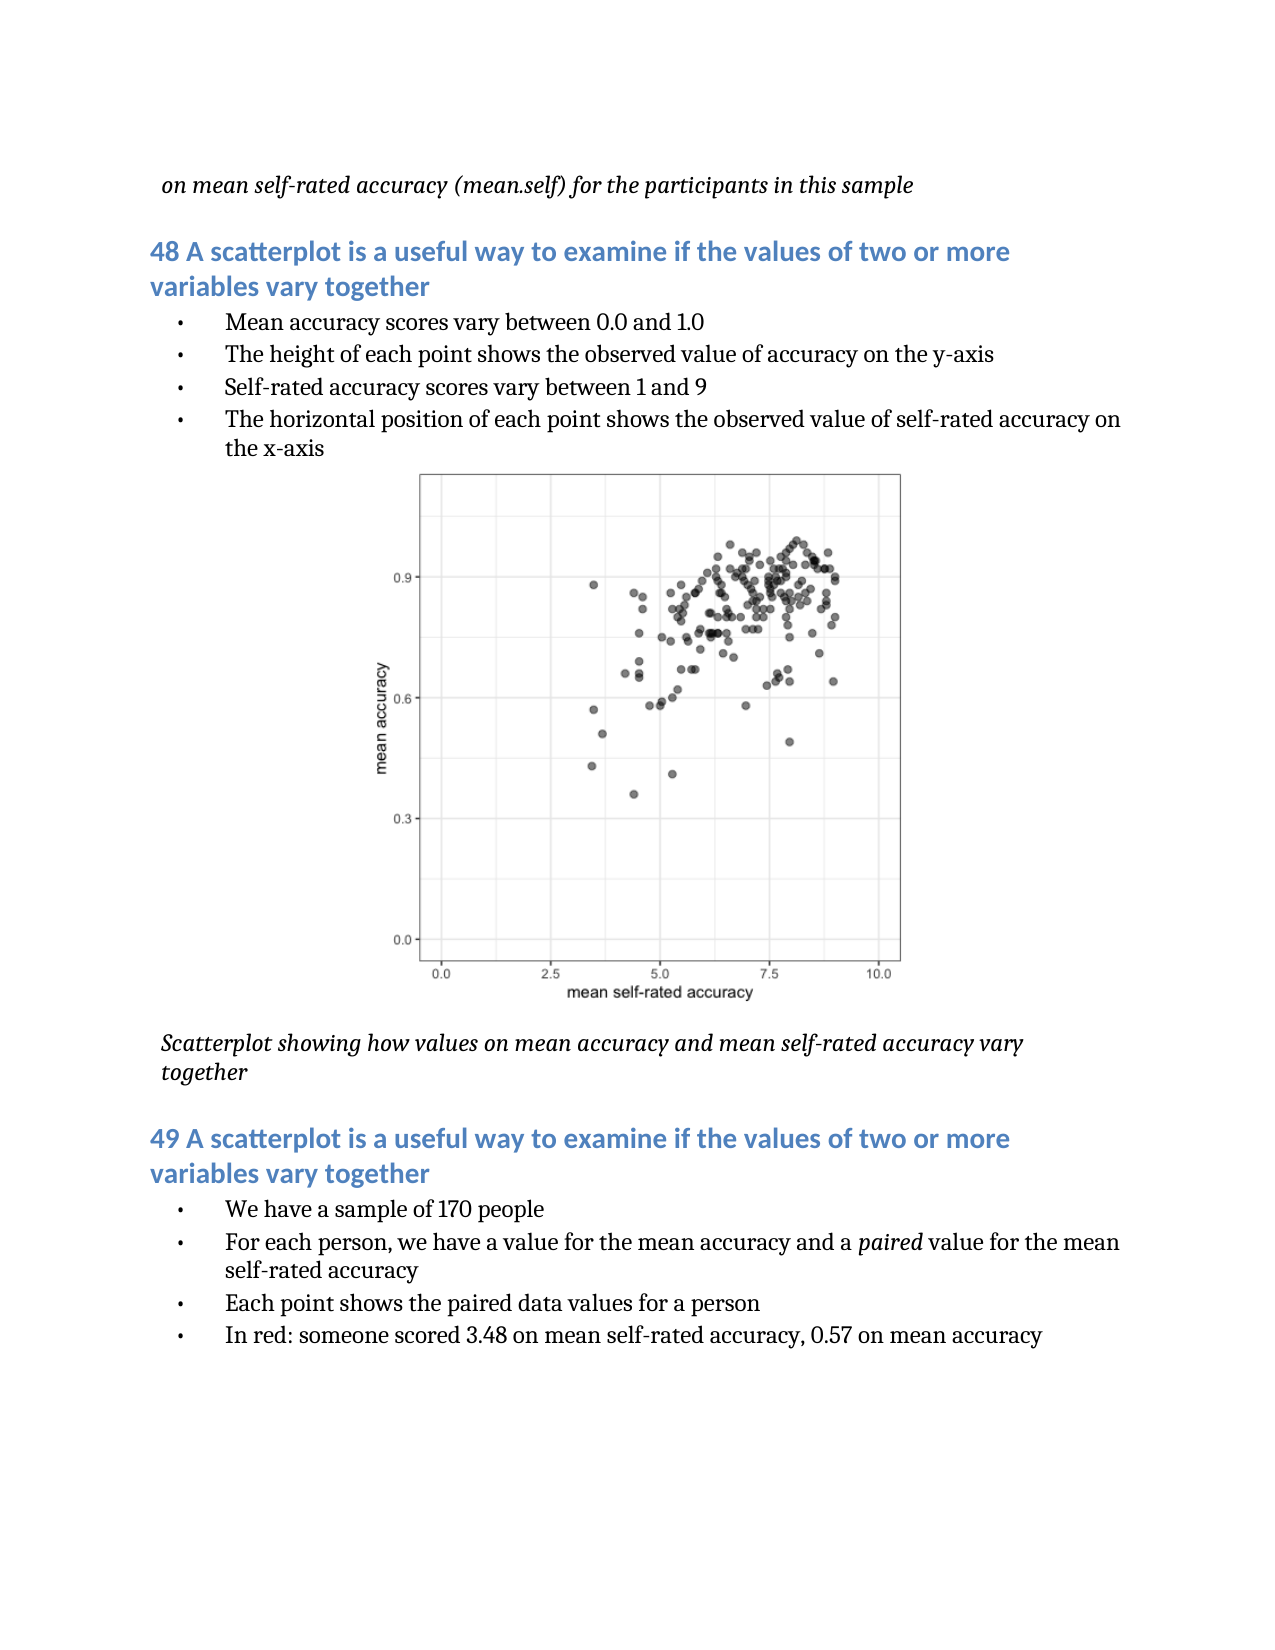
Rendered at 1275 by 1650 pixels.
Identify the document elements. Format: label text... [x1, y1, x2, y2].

list Self-rated accuracy scores vary between 1 and 9 [175, 373, 1125, 402]
list The height of each point shows the observed value of accuracy on the y-axis [175, 340, 1125, 369]
list Mean accuracy scores vary between 0.0 and 1.0 [175, 308, 1125, 337]
list In red: someone scored 3.48 on mean self-rated accuracy, 0.57 on mean accuracy [175, 1321, 1125, 1350]
list We have a sample of 170 people [175, 1195, 1125, 1224]
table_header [150, 150, 1125, 212]
table_header Scatterplot showing how values on mean accuracy and mean self-rated accuracy vary together [150, 467, 1125, 1099]
subtitle 48 A scatterplot is a useful way to examine if the values of two or more variables vary together [150, 233, 1125, 304]
list The horizontal position of each point shows the observed value of self-rated accuracy on the x-axis [175, 405, 1125, 463]
list Each point shows the paired data values for a person [175, 1289, 1125, 1317]
subtitle 49 A scatterplot is a useful way to examine if the values of two or more variables vary together [150, 1120, 1125, 1191]
picture [366, 466, 909, 1009]
list For each person, we have a value for the mean accuracy and a paired value for the mean self-rated accuracy [175, 1227, 1125, 1285]
